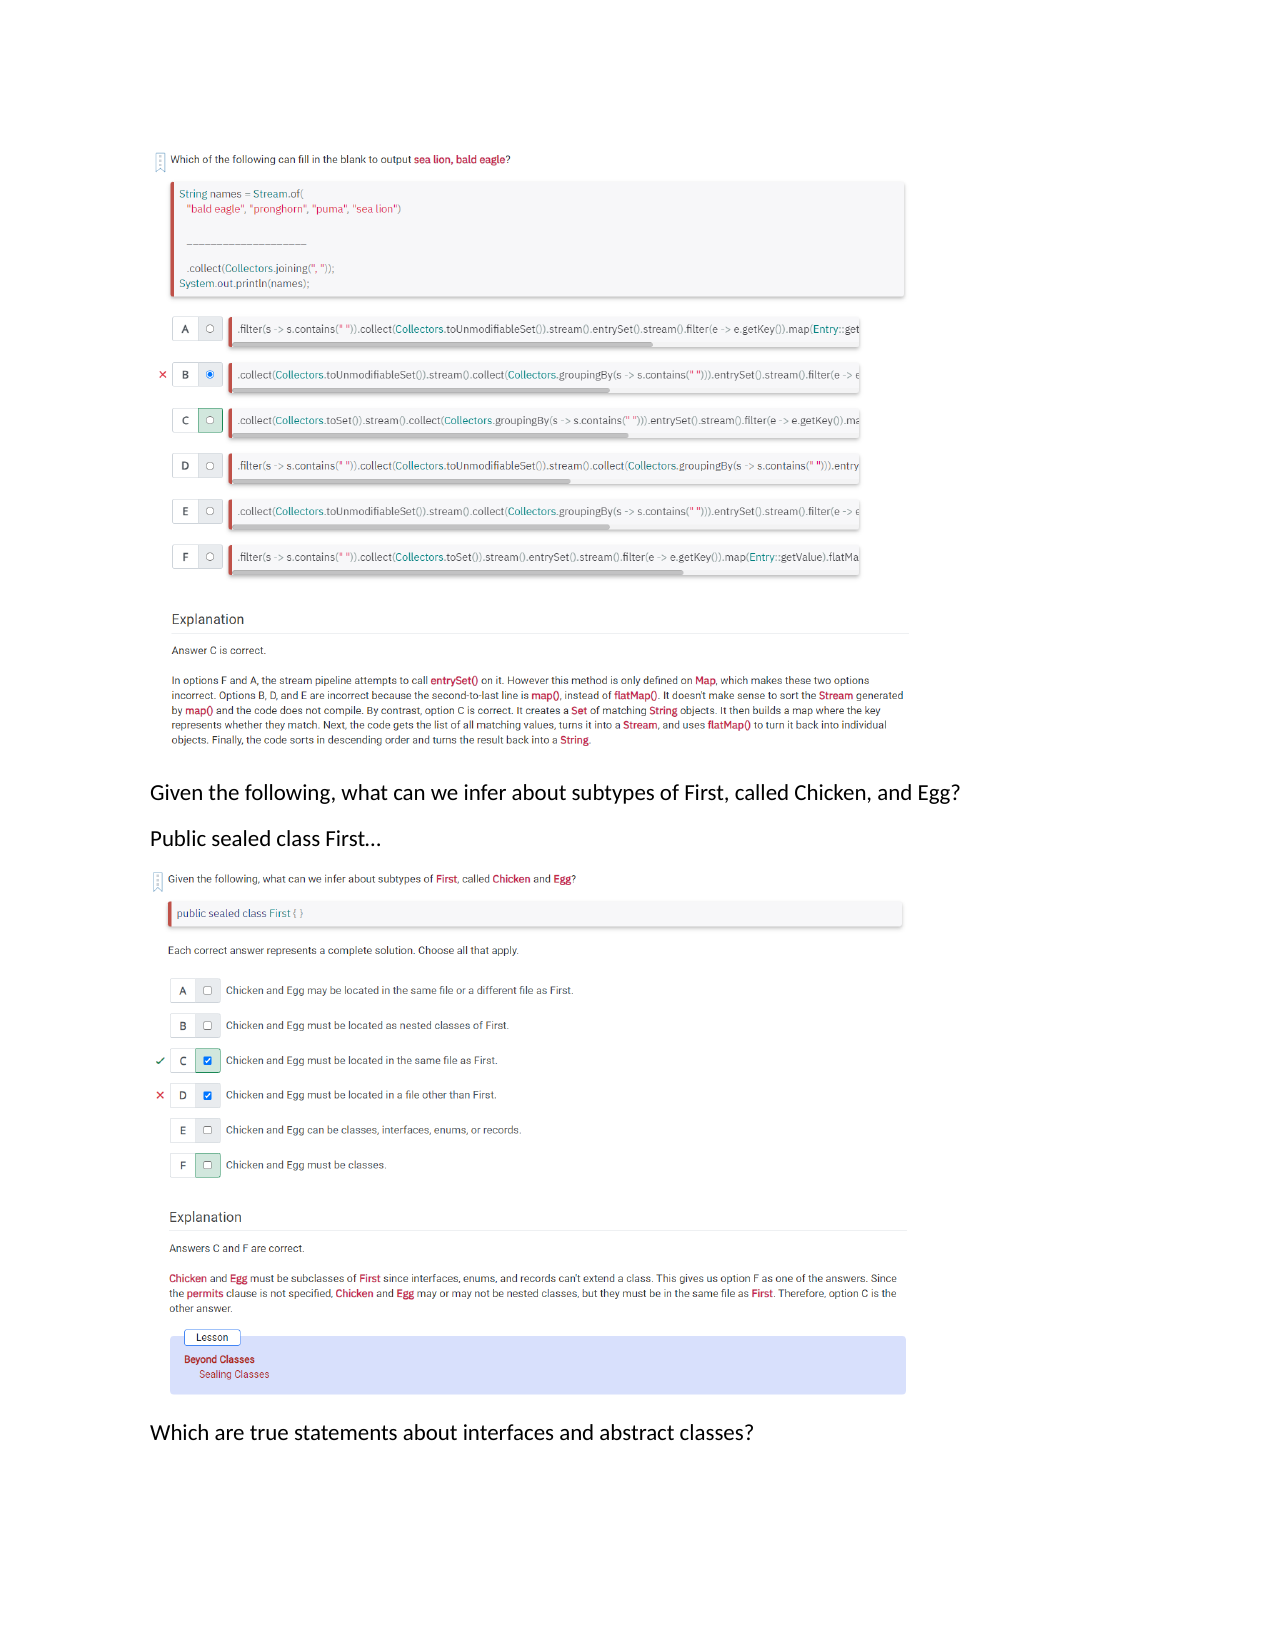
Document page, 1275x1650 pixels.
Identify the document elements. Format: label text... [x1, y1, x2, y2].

text Public sealed class First… [150, 824, 1125, 852]
picture [150, 150, 917, 759]
text Given the following, what can we infer about subtypes of First, called Chicken, and Egg? [150, 778, 1125, 806]
picture [150, 871, 916, 1400]
text Which are true statements about interfaces and abstract classes? [150, 1418, 1125, 1446]
